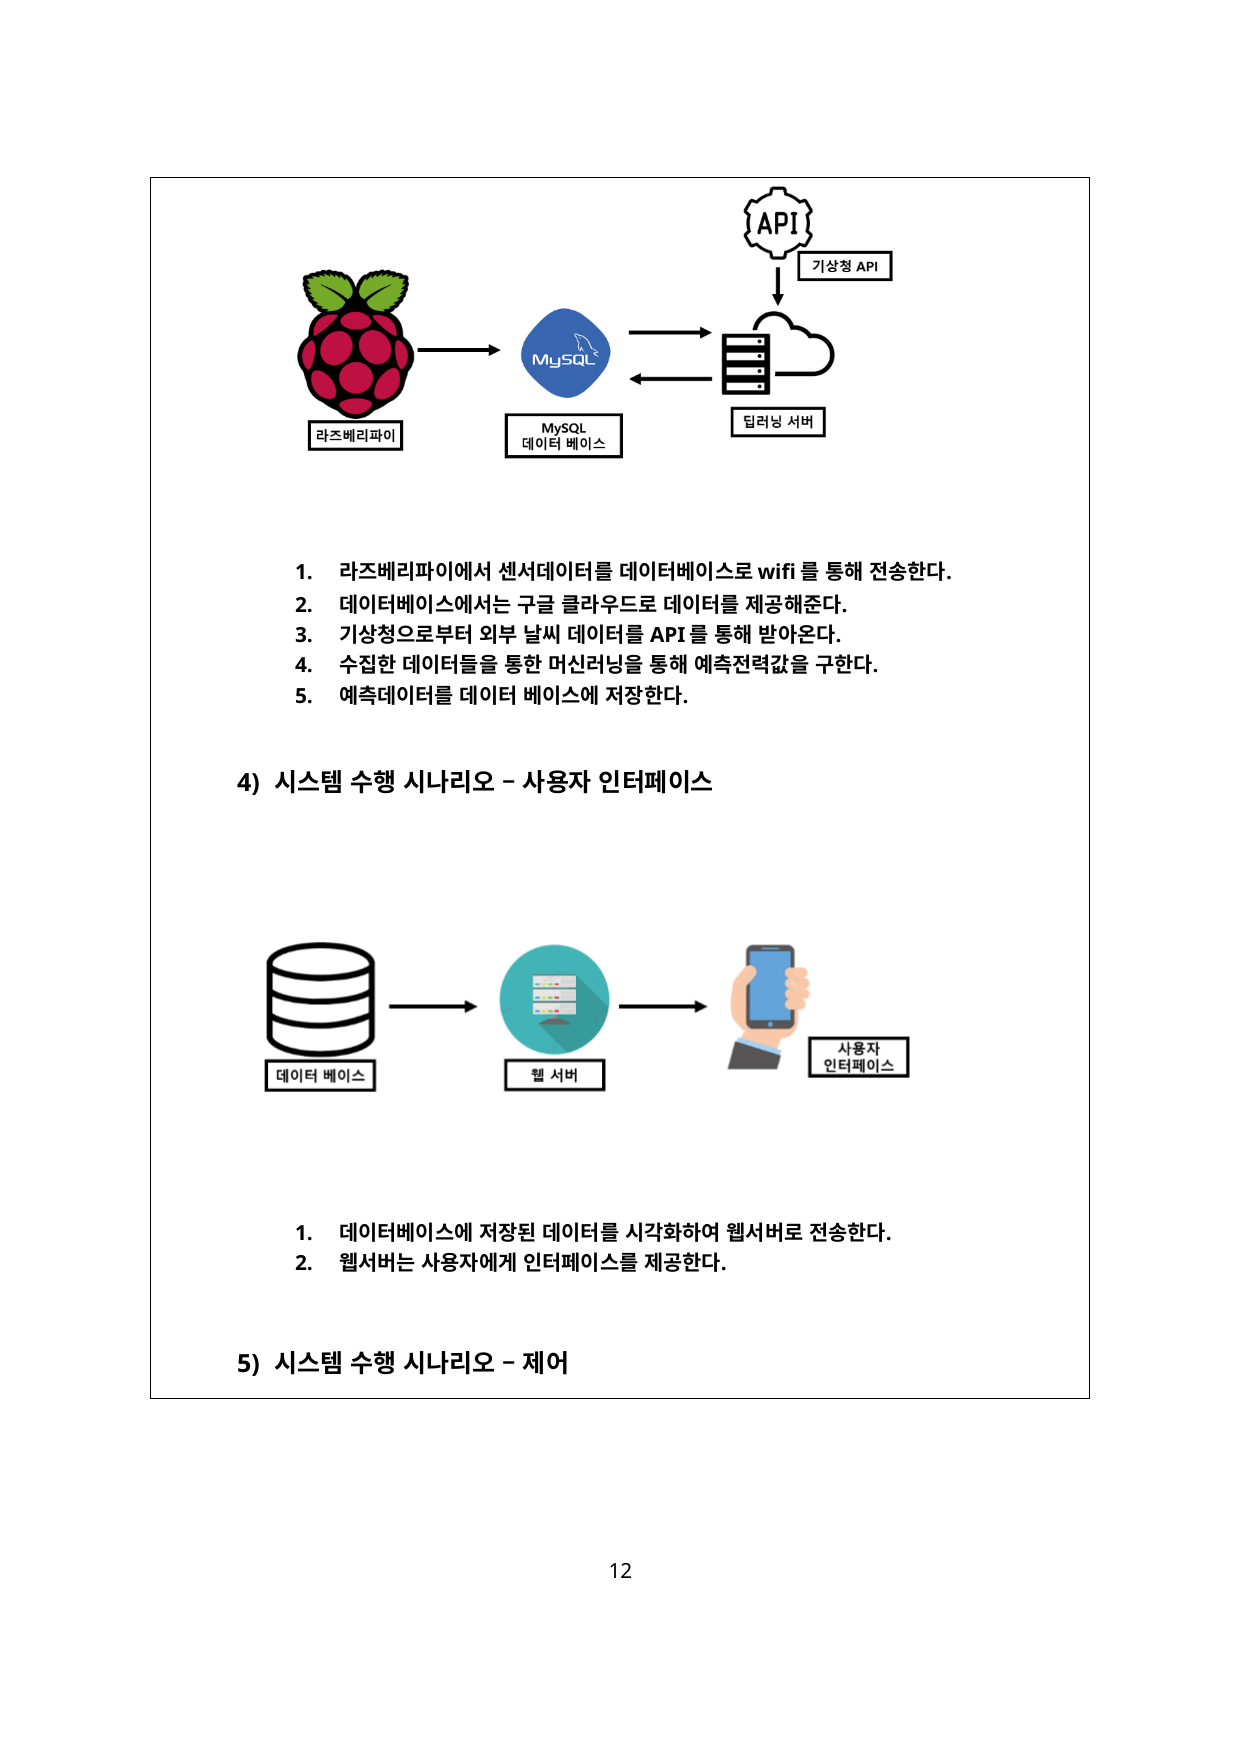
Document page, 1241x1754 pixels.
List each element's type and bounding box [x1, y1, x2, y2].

picture [274, 178, 912, 537]
picture [242, 816, 920, 1197]
table_cell [151, 178, 1089, 1398]
